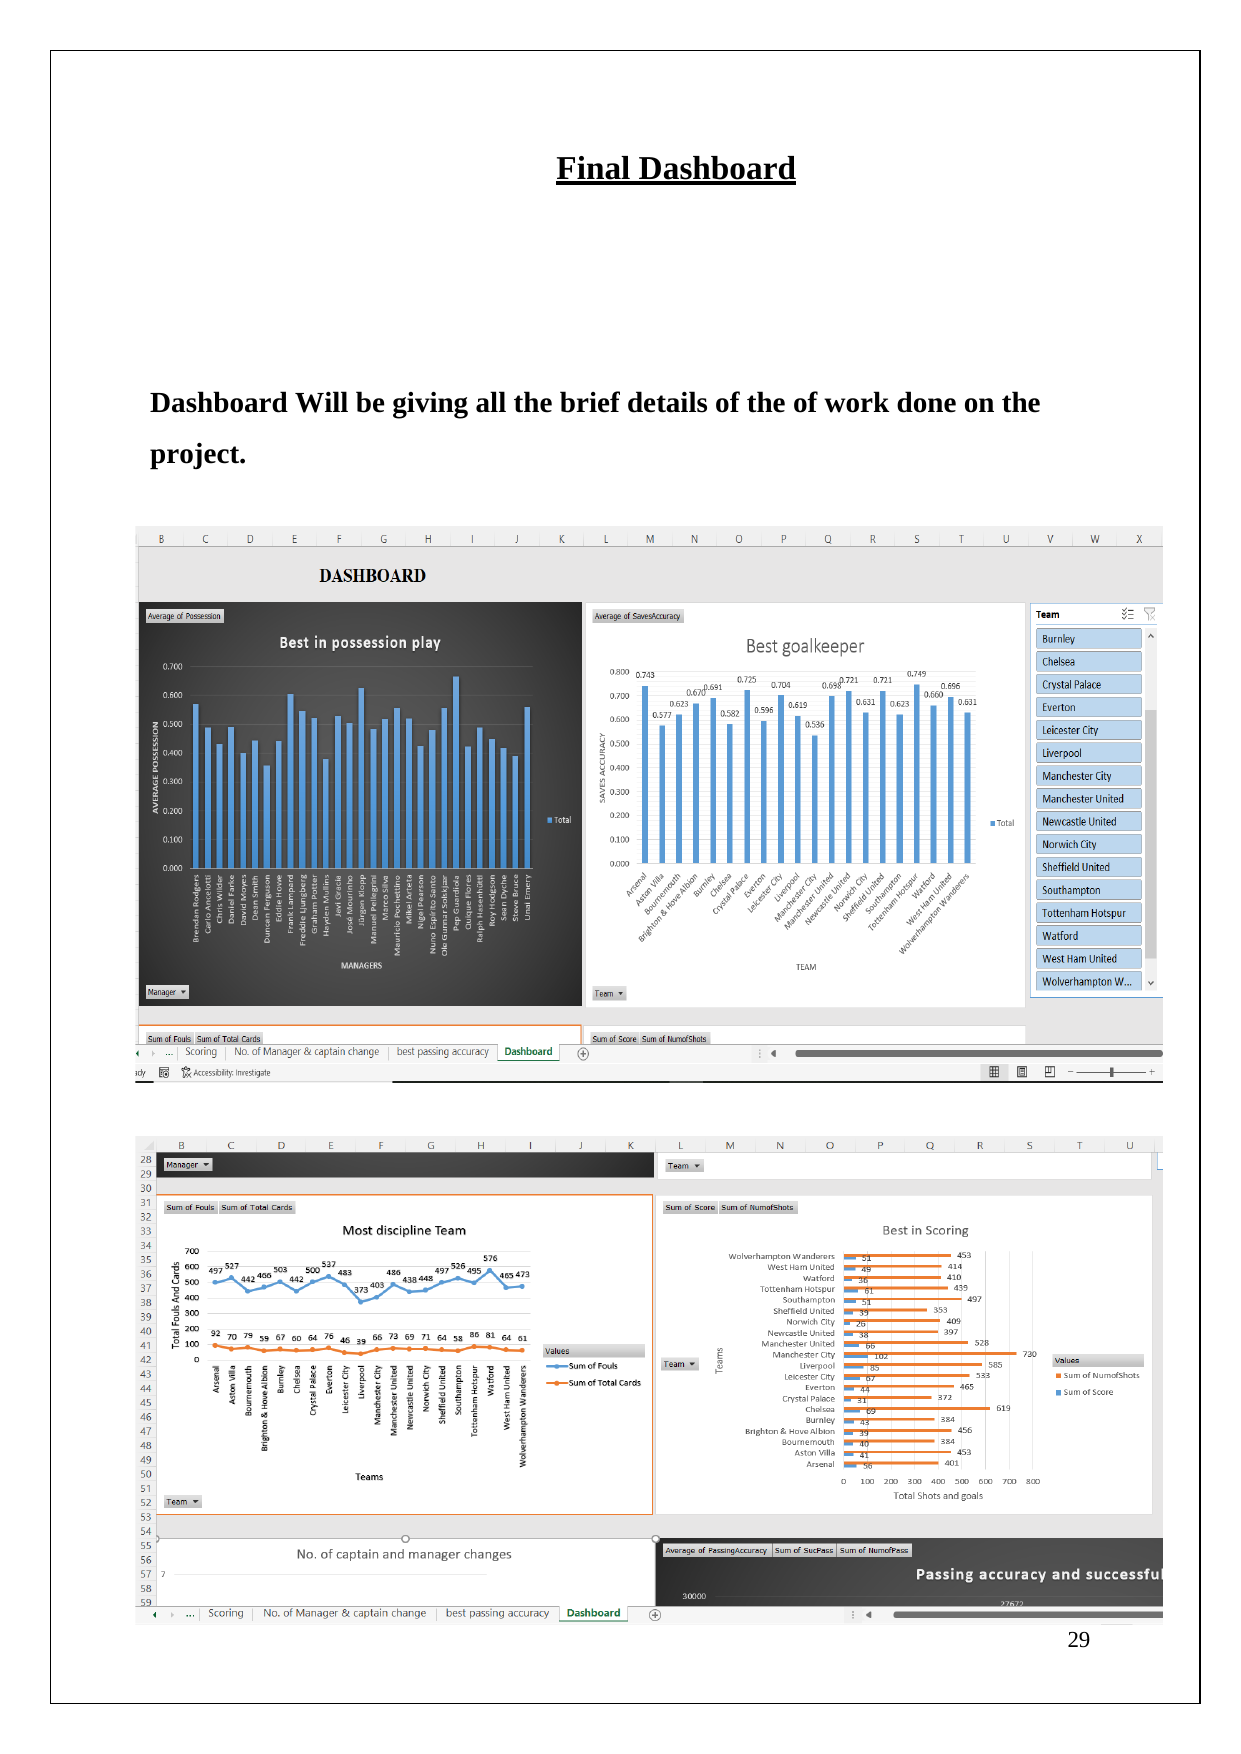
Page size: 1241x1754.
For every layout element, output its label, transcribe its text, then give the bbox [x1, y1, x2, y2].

picture [135, 526, 1163, 1083]
subtitle Final Dashboard [302, 148, 1050, 187]
subtitle Dashboard Will be giving all the brief details of the of work done on the project. [150, 385, 1043, 469]
picture [135, 1136, 1163, 1625]
